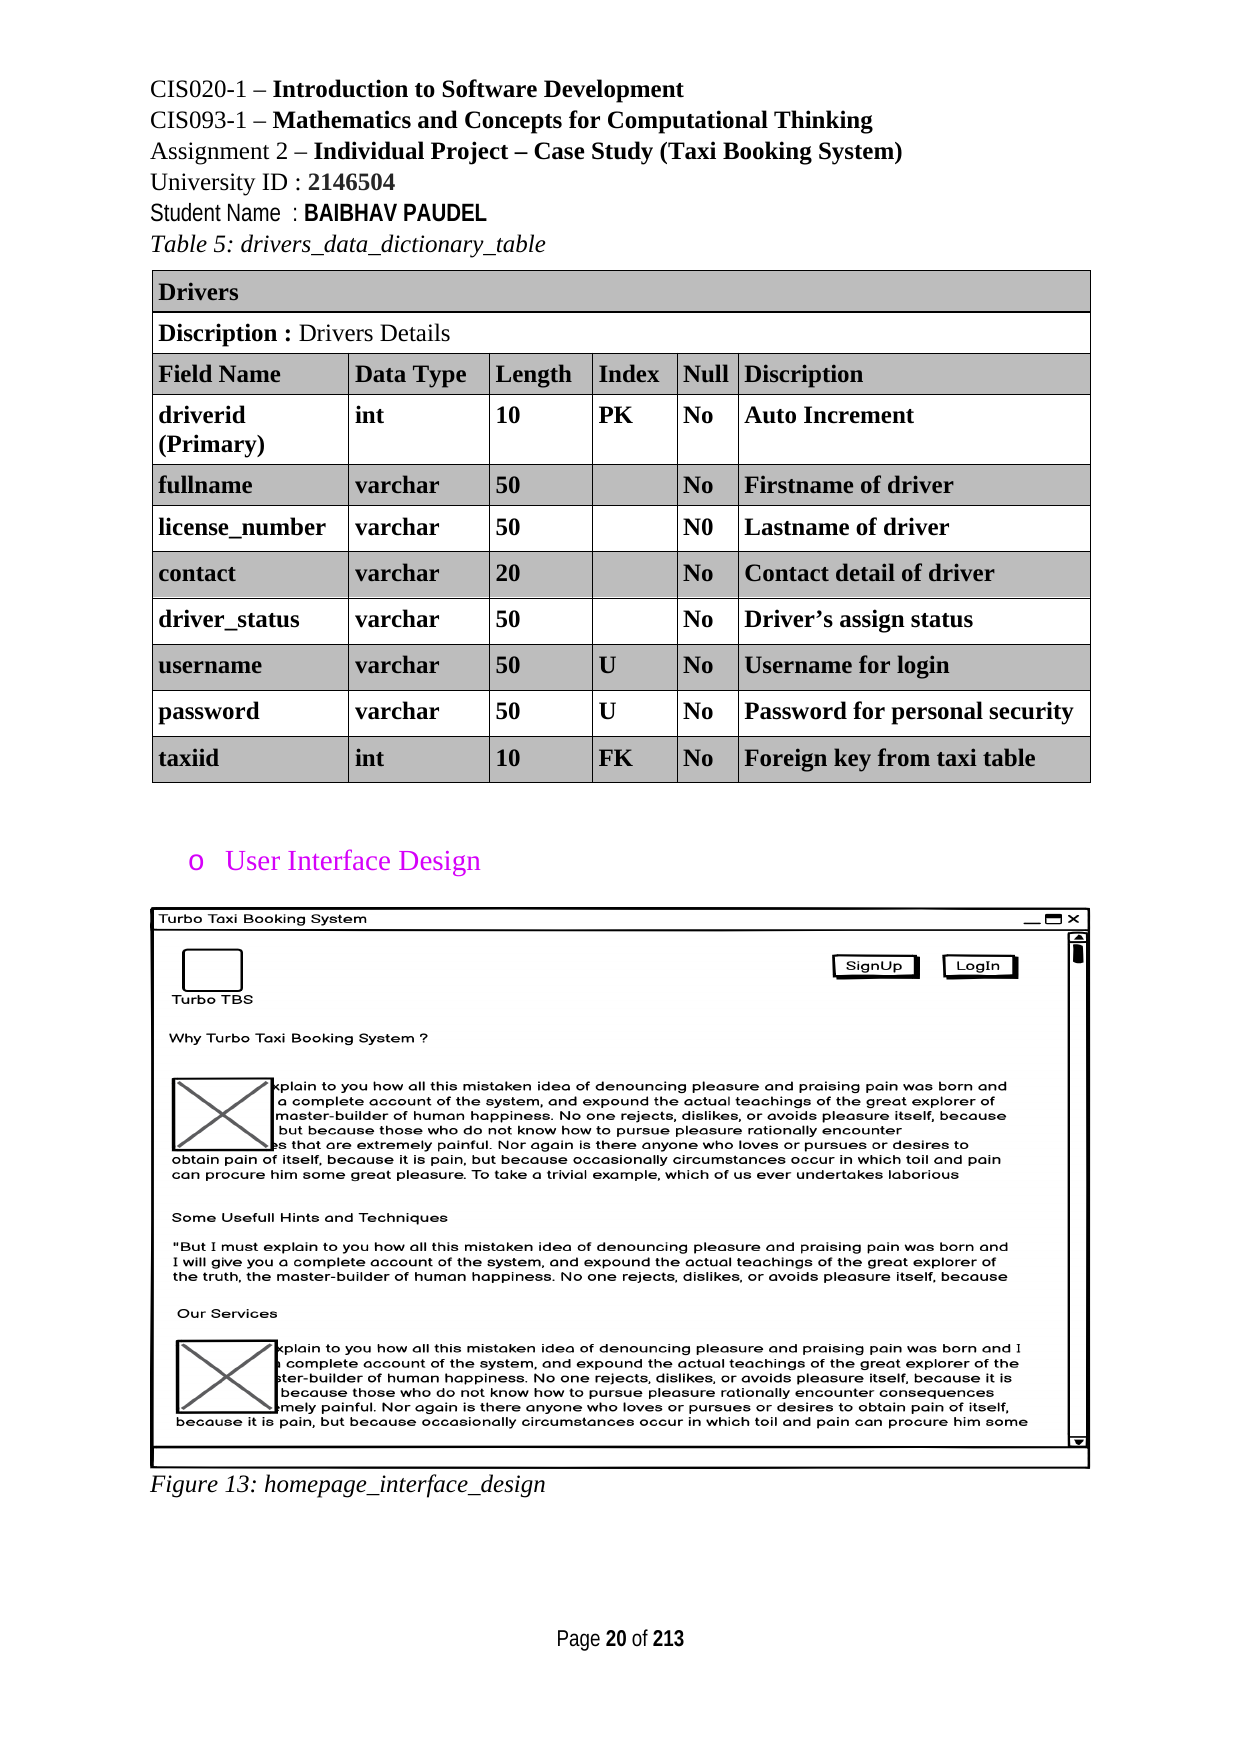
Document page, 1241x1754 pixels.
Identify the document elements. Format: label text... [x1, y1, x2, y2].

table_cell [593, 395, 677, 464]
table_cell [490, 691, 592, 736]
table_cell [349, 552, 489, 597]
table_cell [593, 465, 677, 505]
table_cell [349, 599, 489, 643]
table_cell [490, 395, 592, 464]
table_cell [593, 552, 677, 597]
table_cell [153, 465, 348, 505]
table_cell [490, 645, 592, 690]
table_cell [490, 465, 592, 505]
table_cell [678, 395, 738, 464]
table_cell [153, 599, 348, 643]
subtitle User Interface Design [187, 843, 1090, 879]
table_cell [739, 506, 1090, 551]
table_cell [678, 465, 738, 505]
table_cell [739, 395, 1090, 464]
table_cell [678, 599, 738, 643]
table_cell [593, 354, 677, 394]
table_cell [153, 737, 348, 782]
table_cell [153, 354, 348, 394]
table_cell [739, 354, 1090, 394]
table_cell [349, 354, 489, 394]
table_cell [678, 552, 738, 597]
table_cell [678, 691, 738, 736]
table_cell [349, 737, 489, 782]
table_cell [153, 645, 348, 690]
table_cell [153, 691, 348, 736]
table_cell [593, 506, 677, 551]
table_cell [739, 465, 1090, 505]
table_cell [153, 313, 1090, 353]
text Table 5: drivers_data_dictionary_table [150, 229, 1090, 258]
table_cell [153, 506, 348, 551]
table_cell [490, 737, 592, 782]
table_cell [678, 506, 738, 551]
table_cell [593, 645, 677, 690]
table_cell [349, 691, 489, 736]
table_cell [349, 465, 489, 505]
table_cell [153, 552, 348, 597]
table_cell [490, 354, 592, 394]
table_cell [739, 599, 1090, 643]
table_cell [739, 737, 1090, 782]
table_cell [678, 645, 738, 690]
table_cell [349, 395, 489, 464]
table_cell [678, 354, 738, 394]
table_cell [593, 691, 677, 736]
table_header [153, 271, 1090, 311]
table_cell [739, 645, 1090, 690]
picture [150, 907, 1091, 1469]
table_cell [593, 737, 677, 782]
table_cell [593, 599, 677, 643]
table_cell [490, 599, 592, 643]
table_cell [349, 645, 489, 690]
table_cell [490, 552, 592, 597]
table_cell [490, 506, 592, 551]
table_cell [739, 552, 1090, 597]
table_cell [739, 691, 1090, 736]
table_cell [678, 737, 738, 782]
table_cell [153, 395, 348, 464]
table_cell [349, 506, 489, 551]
